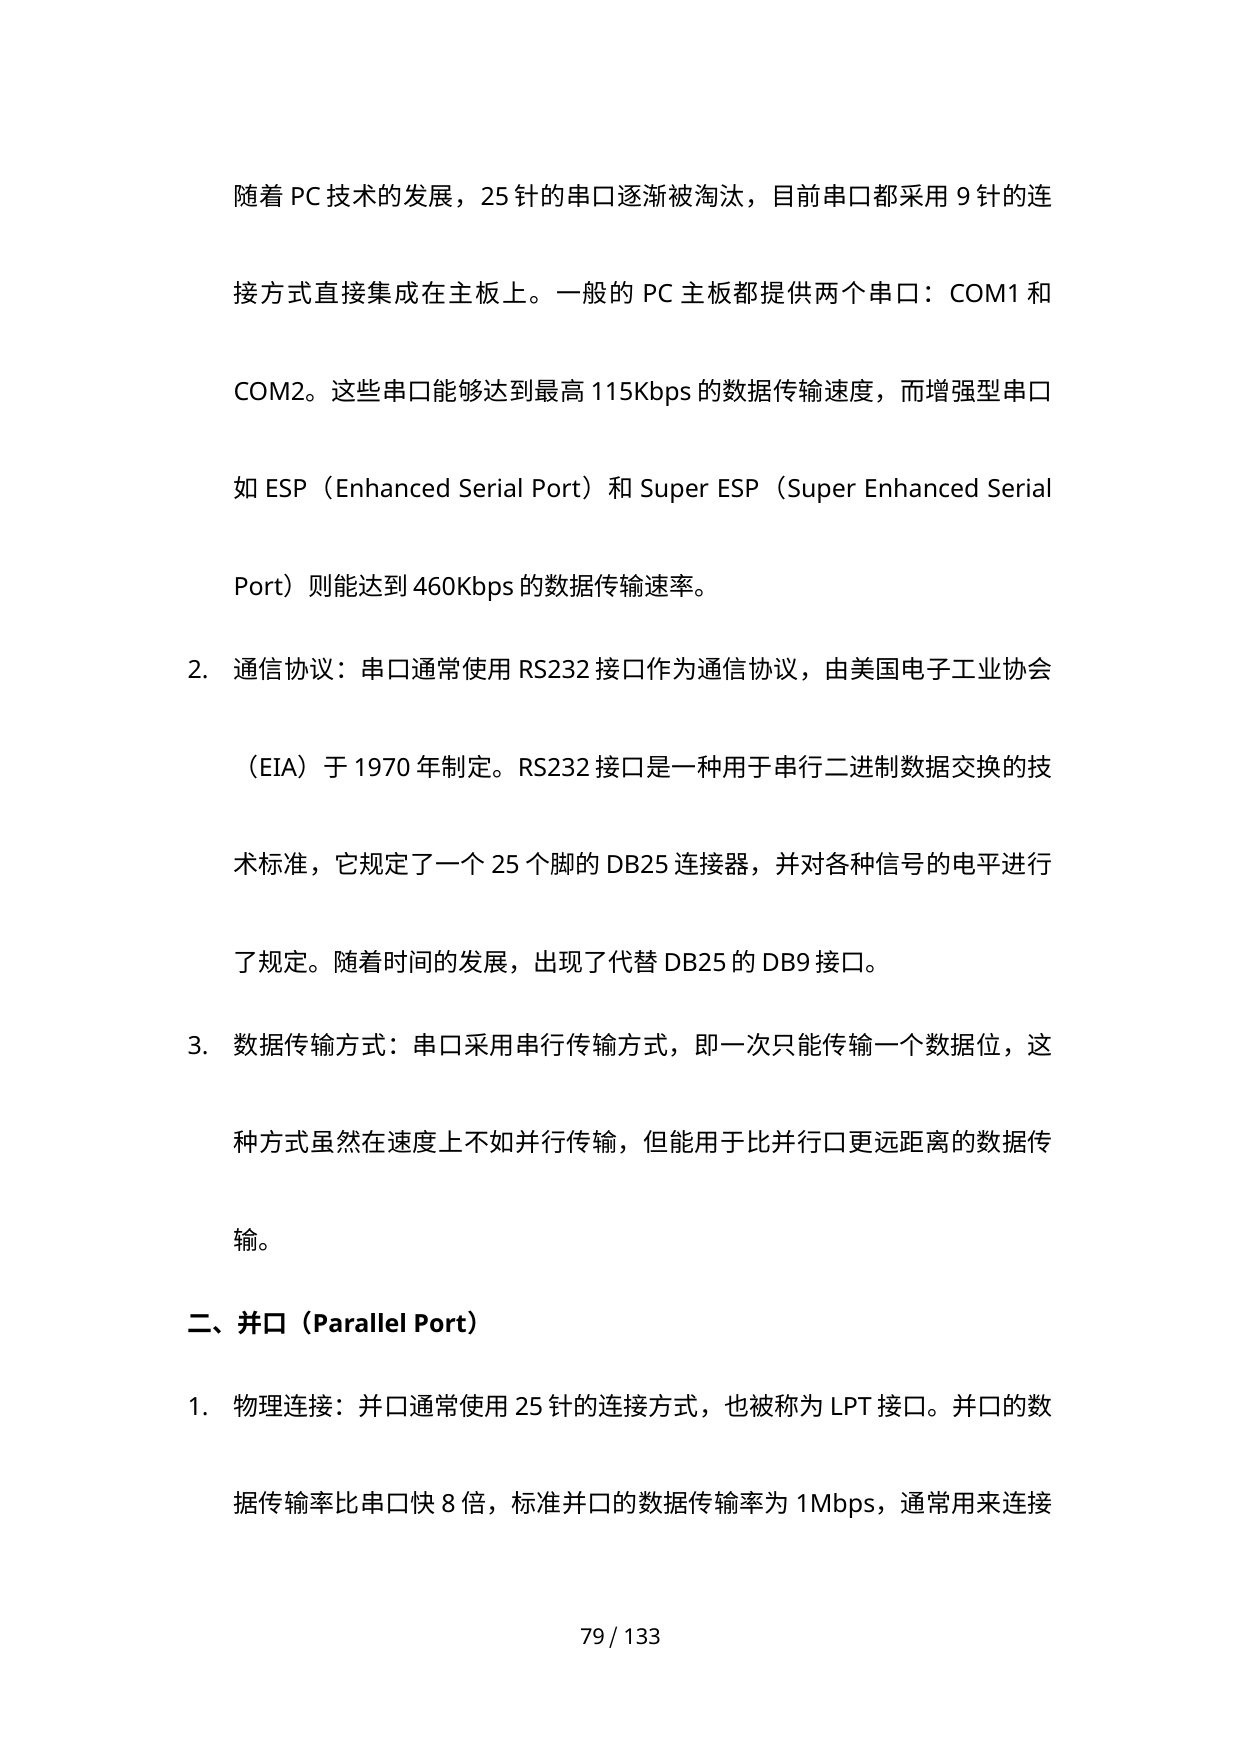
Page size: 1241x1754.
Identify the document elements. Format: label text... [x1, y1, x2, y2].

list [187, 162, 1053, 617]
list 数据传输方式：串口采用串行传输方式，即一次只能传输一个数据位，这种方式虽然在速度上不如并行传输，但能用于比并行口更远距离的数据传输​​。 [187, 1011, 1053, 1271]
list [187, 1372, 1053, 1534]
list 通信协议：串口通常使用RS232接口作为通信协议，由美国电子工业协会（EIA）于1970年制定。RS232接口是一种用于串行二进制数据交换的技术标准，它规定了一个25个脚的DB25连接器，并对各种信号的电平进行了规定。随着时间的发展，出现了代替DB25的DB9接口​​。 [187, 635, 1053, 993]
text 二、并口（Parallel Port） [187, 1289, 1053, 1354]
